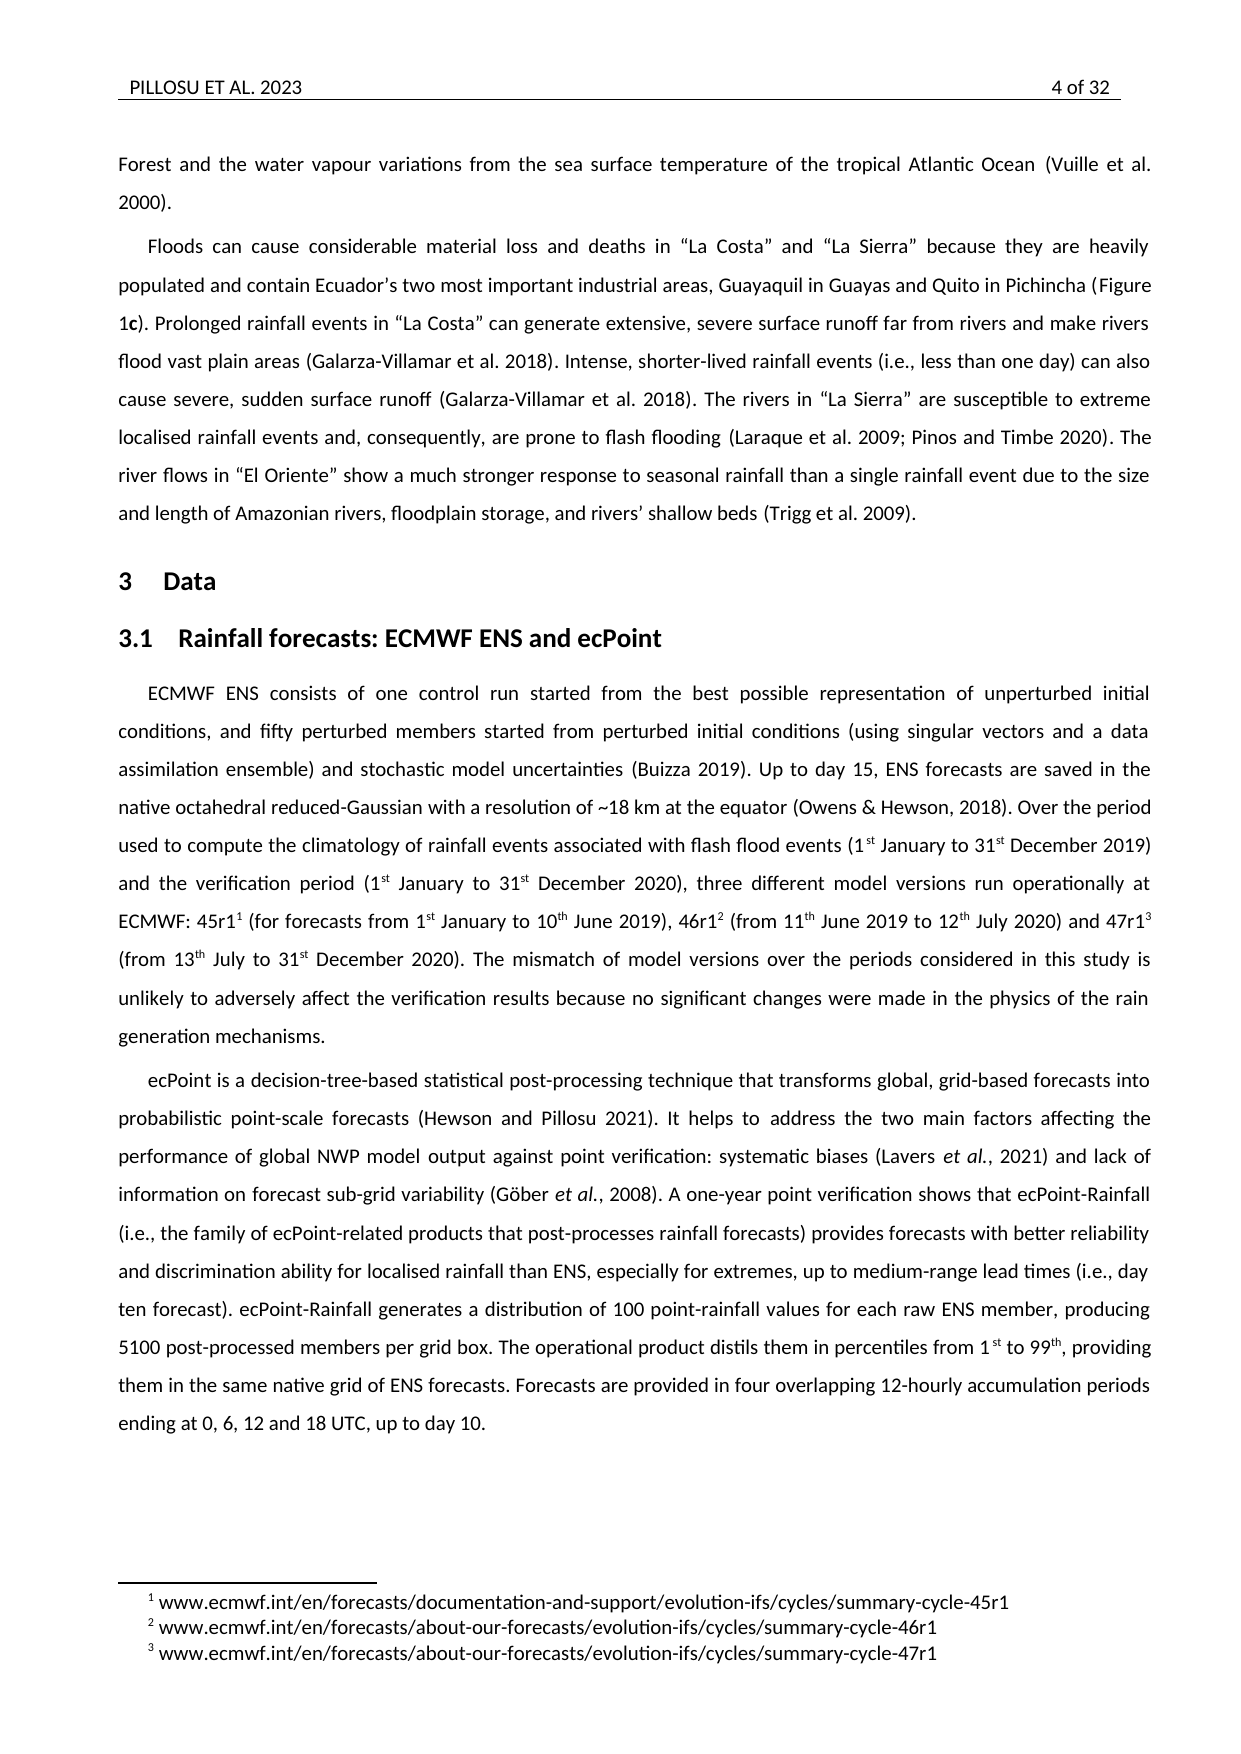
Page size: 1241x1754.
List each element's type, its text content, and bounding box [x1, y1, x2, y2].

text Floods can cause considerable material loss and deaths in “La Costa” and “La Sierra” because they are heavily populated and contain Ecuador’s two most important industrial areas, Guayaquil in Guayas and Quito in Pichincha (Figure 1c). Prolonged rainfall events in “La Costa” can generate extensive, severe surface runoff far from rivers and make rivers flood vast plain areas . Intense, shorter-lived rainfall events (i.e., less than one day) can also cause severe, sudden surface runoff . The rivers in “La Sierra” are susceptible to extreme localised rainfall events and, consequently, are prone to flash flooding . The river flows in “El Oriente” show a much stronger response to seasonal rainfall than a single rainfall event due to the size and length of Amazonian rivers, floodplain storage, and rivers’ shallow beds . [118, 234, 1152, 526]
text ecPoint is a decision-tree-based statistical post-processing technique that transforms global, grid-based forecasts into probabilistic point-scale forecasts (Hewson and Pillosu 2021). It helps to address the two main factors affecting the performance of global NWP model output against point verification: systematic biases (Lavers et al., 2021) and lack of information on forecast sub-grid variability (Göber et al., 2008). A one-year point verification shows that ecPoint-Rainfall (i.e., the family of ecPoint-related products that post-processes rainfall forecasts) provides forecasts with better reliability and discrimination ability for localised rainfall than ENS, especially for extremes, up to medium-range lead times (i.e., day ten forecast). ecPoint-Rainfall generates a distribution of 100 point-rainfall values for each raw ENS member, producing 5100 post-processed members per grid box. The operational product distils them in percentiles from 1st to 99th, providing them in the same native grid of ENS forecasts. Forecasts are provided in four overlapping 12-hourly accumulation periods ending at 0, 6, 12 and 18 UTC, up to day 10. [118, 1067, 1152, 1436]
text ECMWF ENS consists of one control run started from the best possible representation of unperturbed initial conditions, and fifty perturbed members started from perturbed initial conditions (using singular vectors and a data assimilation ensemble) and stochastic model uncertainties . Up to day 15, ENS forecasts are saved in the native octahedral reduced-Gaussian with a resolution of ~18 km at the equator (Owens & Hewson, 2018). Over the period used to compute the climatology of rainfall events associated with flash flood events (1st January to 31st December 2019) and the verification period (1st January to 31st December 2020), three different model versions run operationally at ECMWF: 45r1 (for forecasts from 1st January to 10th June 2019), 46r1 (from 11th June 2019 to 12th July 2020) and 47r1 (from 13th July to 31st December 2020). The mismatch of model versions over the periods considered in this study is unlikely to adversely affect the verification results because no significant changes were made in the physics of the rain generation mechanisms. [118, 680, 1152, 1048]
subtitle Rainfall forecasts: ECMWF ENS and ecPoint [118, 622, 1152, 655]
subtitle Data [118, 564, 1152, 597]
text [118, 151, 1152, 215]
